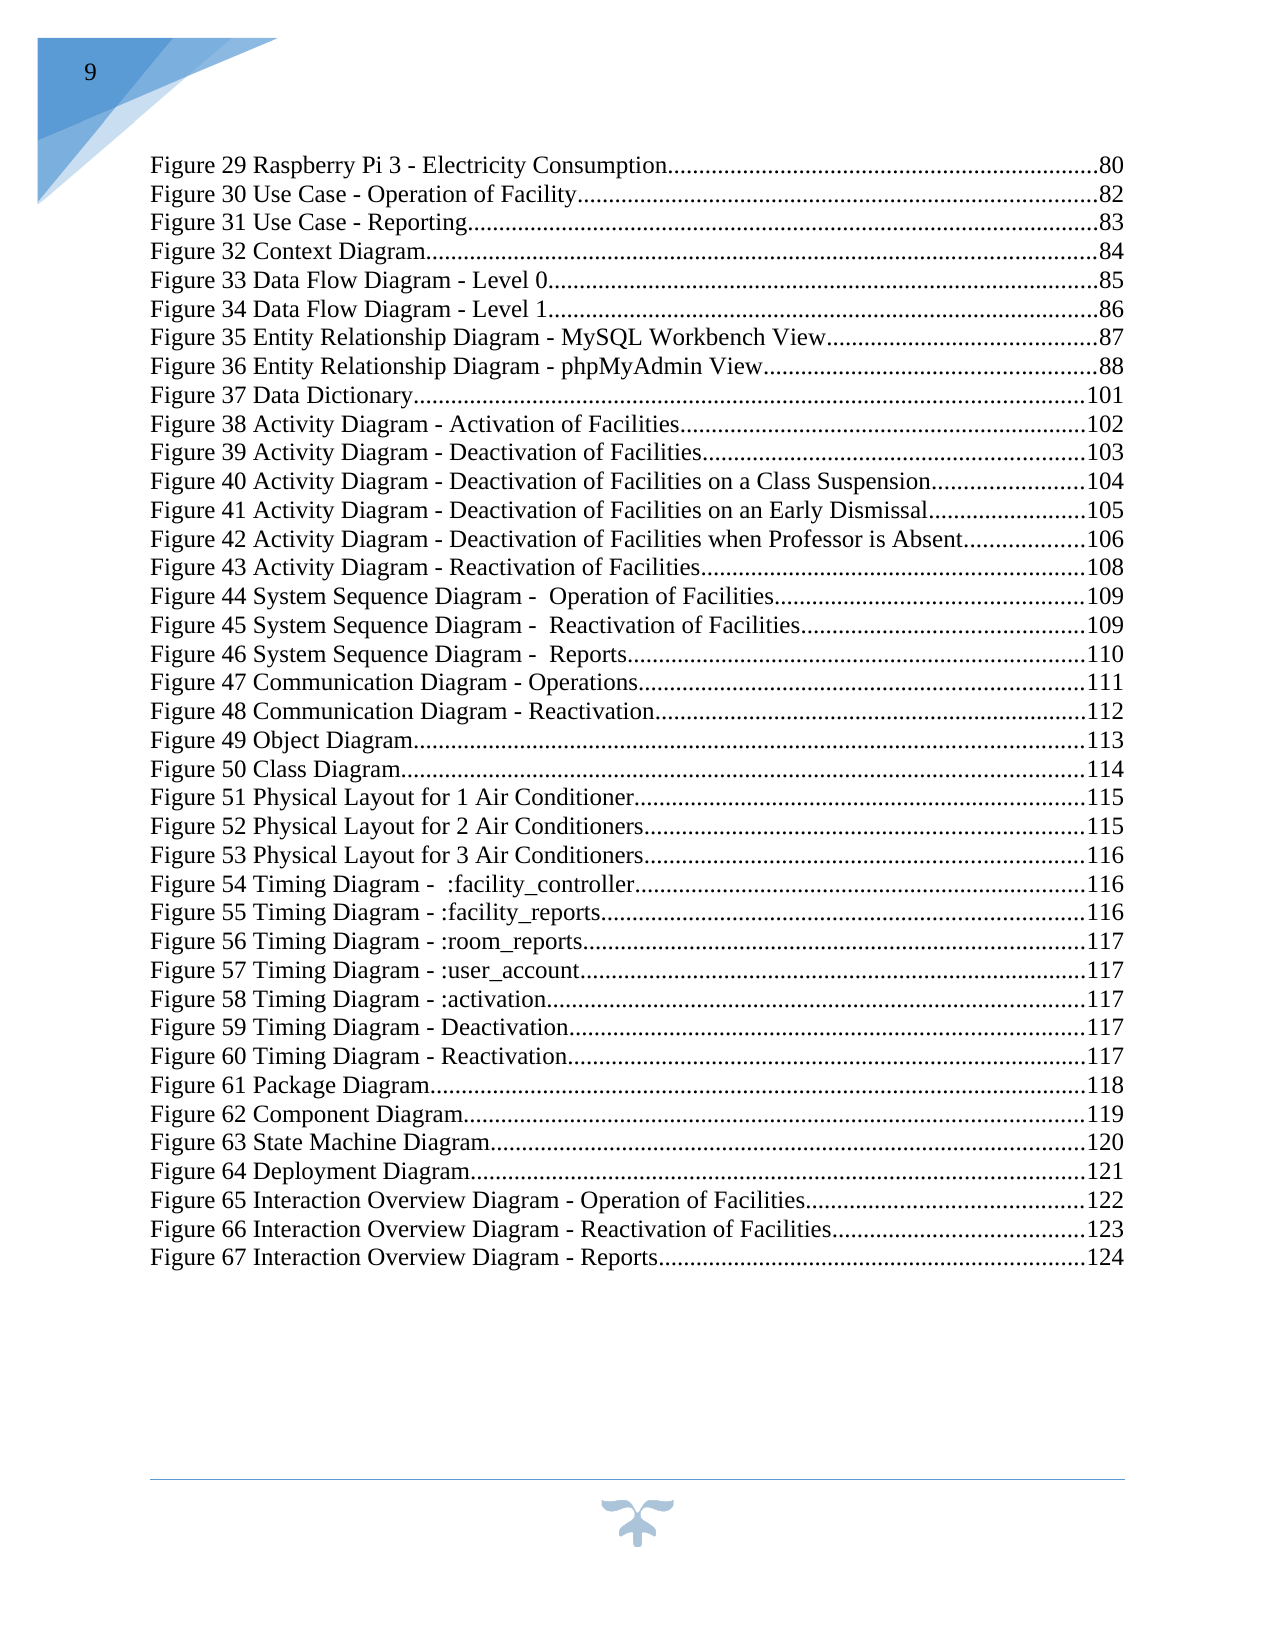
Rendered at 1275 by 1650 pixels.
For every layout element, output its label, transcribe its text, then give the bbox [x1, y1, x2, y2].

text Figure 33 Data Flow Diagram - Level 0 85 [150, 265, 1125, 294]
text Figure 41 Activity Diagram - Deactivation of Facilities on an Early Dismissal 105 [150, 495, 1125, 524]
text Figure 37 Data Dictionary 101 [150, 380, 1125, 409]
text Figure 67 Interaction Overview Diagram - Reports 124 [150, 1242, 1125, 1271]
text Figure 40 Activity Diagram - Deactivation of Facilities on a Class Suspension 104 [150, 466, 1125, 495]
text Figure 65 Interaction Overview Diagram - Operation of Facilities 122 [150, 1185, 1125, 1214]
text Figure 43 Activity Diagram - Reactivation of Facilities 108 [150, 552, 1125, 581]
text Figure 66 Interaction Overview Diagram - Reactivation of Facilities 123 [150, 1214, 1125, 1242]
text Figure 39 Activity Diagram - Deactivation of Facilities 103 [150, 437, 1125, 466]
text Figure 62 Component Diagram 119 [150, 1099, 1125, 1127]
text Figure 55 Timing Diagram - :facility_reports 116 [150, 897, 1125, 926]
text Figure 30 Use Case - Operation of Facility 82 [150, 179, 1125, 207]
text Figure 56 Timing Diagram - :room_reports 117 [150, 926, 1125, 955]
text Figure 51 Physical Layout for 1 Air Conditioner 115 [150, 782, 1125, 811]
text Figure 48 Communication Diagram - Reactivation 112 [150, 696, 1125, 725]
text Figure 45 System Sequence Diagram - Reactivation of Facilities 109 [150, 610, 1125, 639]
text Figure 64 Deployment Diagram 121 [150, 1156, 1125, 1185]
text Figure 50 Class Diagram 114 [150, 754, 1125, 782]
text Figure 29 Raspberry Pi 3 - Electricity Consumption 80 [150, 150, 1125, 179]
text Figure 35 Entity Relationship Diagram - MySQL Workbench View 87 [150, 322, 1125, 351]
text Figure 44 System Sequence Diagram - Operation of Facilities 109 [150, 581, 1125, 610]
text Figure 59 Timing Diagram - Deactivation 117 [150, 1012, 1125, 1041]
text Figure 58 Timing Diagram - :activation 117 [150, 984, 1125, 1012]
text Figure 49 Object Diagram 113 [150, 725, 1125, 754]
picture [37, 37, 279, 206]
text Figure 47 Communication Diagram - Operations 111 [150, 667, 1125, 696]
text Figure 54 Timing Diagram - :facility_controller 116 [150, 869, 1125, 897]
text Figure 57 Timing Diagram - :user_account 117 [150, 955, 1125, 984]
text Figure 53 Physical Layout for 3 Air Conditioners 116 [150, 840, 1125, 869]
text Figure 36 Entity Relationship Diagram - phpMyAdmin View 88 [150, 351, 1125, 380]
text Figure 42 Activity Diagram - Deactivation of Facilities when Professor is Absent 106 [150, 524, 1125, 552]
text Figure 61 Package Diagram 118 [150, 1070, 1125, 1099]
text Figure 38 Activity Diagram - Activation of Facilities 102 [150, 409, 1125, 437]
text Figure 46 System Sequence Diagram - Reports 110 [150, 639, 1125, 667]
text Figure 34 Data Flow Diagram - Level 1 86 [150, 294, 1125, 322]
text Figure 32 Context Diagram 84 [150, 236, 1125, 265]
text Figure 52 Physical Layout for 2 Air Conditioners 115 [150, 811, 1125, 840]
text Figure 63 State Machine Diagram 120 [150, 1127, 1125, 1156]
text Figure 31 Use Case - Reporting 83 [150, 207, 1125, 236]
text Figure 60 Timing Diagram - Reactivation 117 [150, 1041, 1125, 1070]
